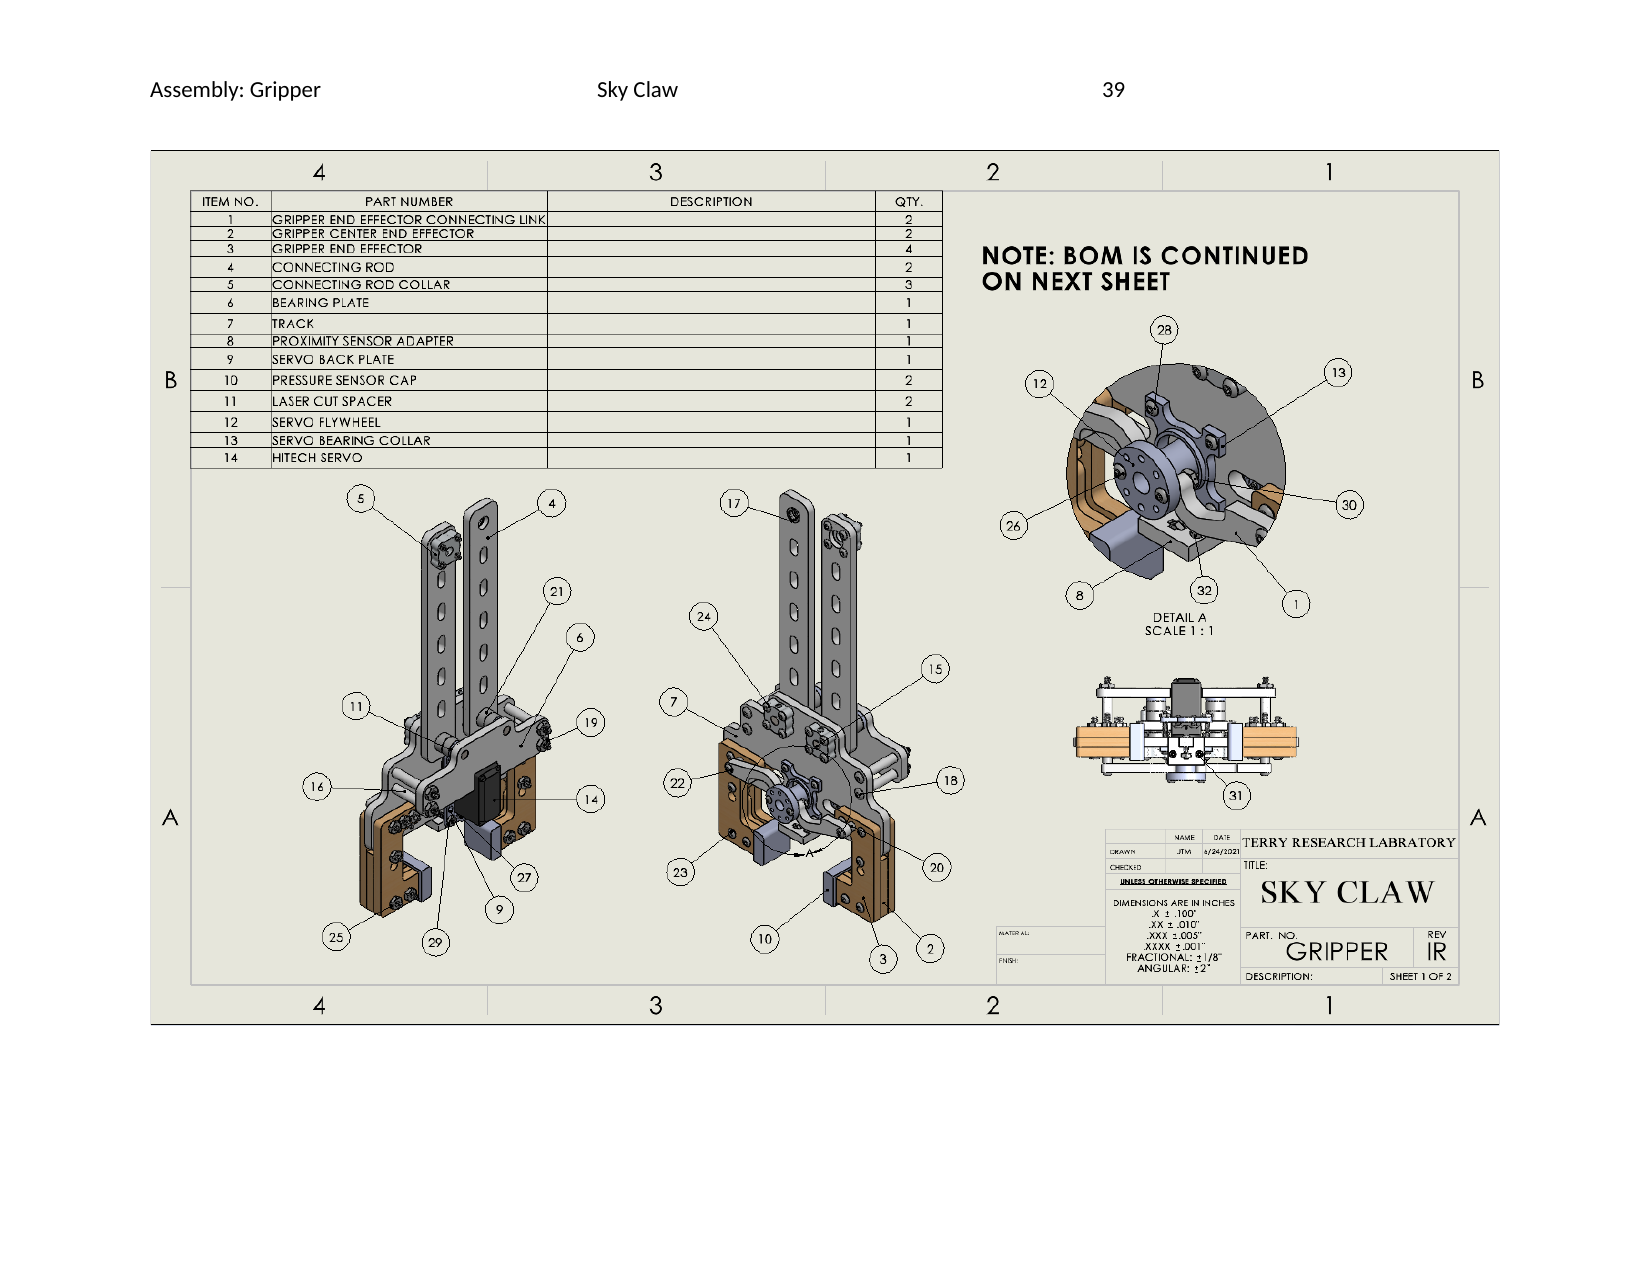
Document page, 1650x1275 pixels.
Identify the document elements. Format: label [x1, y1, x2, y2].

picture [150, 150, 1500, 1026]
